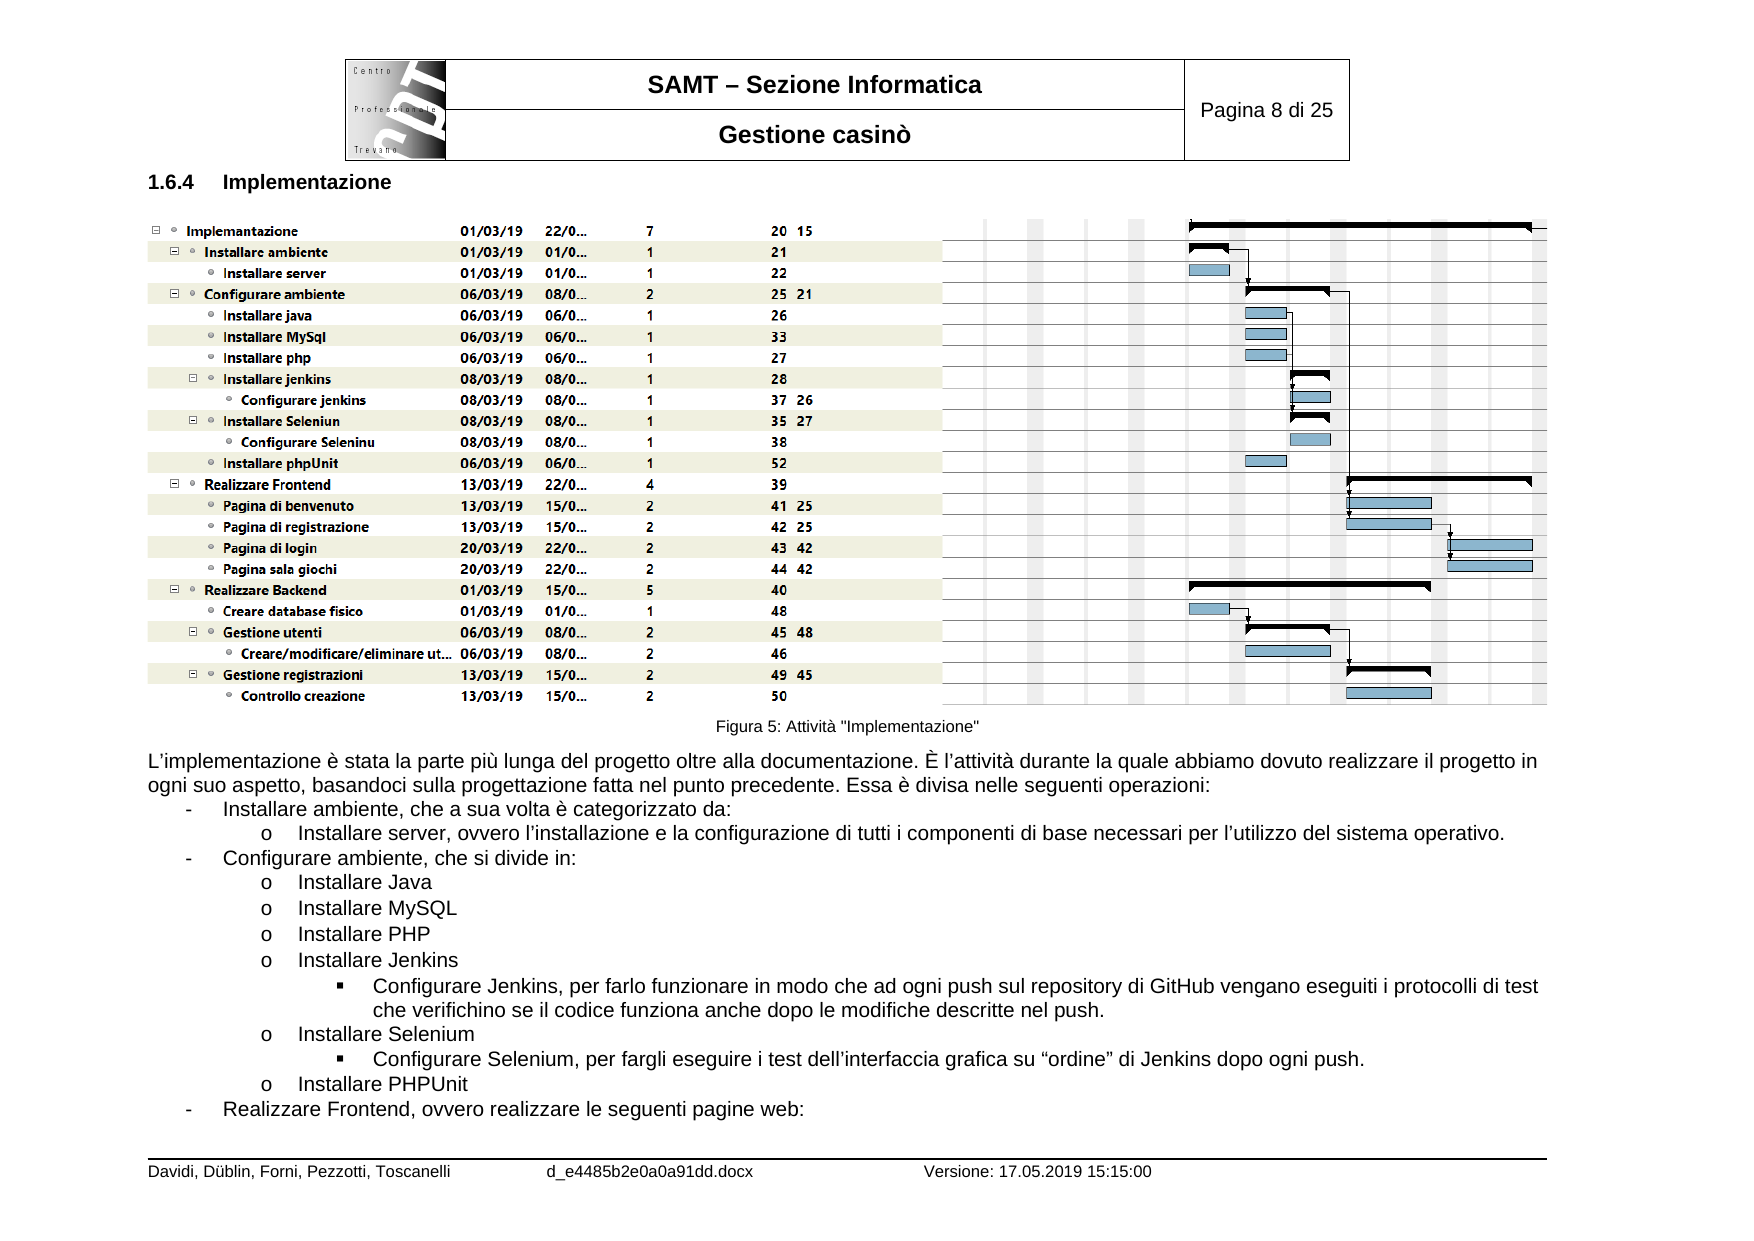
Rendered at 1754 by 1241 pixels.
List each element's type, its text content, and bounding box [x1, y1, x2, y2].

list Installare server, ovvero l’installazione e la configurazione di tutti i componenti di base necessari per l’utilizzo del sistema operativo. [260, 820, 1547, 846]
list Installare Selenium [260, 1021, 1547, 1047]
list Installare PHP [260, 922, 1547, 948]
list Installare ambiente, che a sua volta è categorizzato da: [185, 796, 1547, 820]
list Configurare Jenkins, per farlo funzionare in modo che ad ogni push sul repository di GitHub vengano eseguiti i protocolli di test che verifichino se il codice funziona anche dopo le modifiche descritte nel push. [335, 973, 1547, 1021]
list Configurare ambiente, che si divide in: [185, 846, 1547, 870]
list Configurare Selenium, per fargli eseguire i test dell’interfaccia grafica su “ordine” di Jenkins dopo ogni push. [335, 1047, 1547, 1071]
picture [346, 60, 445, 159]
list Realizzare Frontend, ovvero realizzare le seguenti pagine web: [185, 1097, 1547, 1121]
text Figura 5: Attività "Implementazione" [148, 717, 1547, 736]
list Installare MySQL [260, 896, 1547, 922]
list Installare Java [260, 870, 1547, 896]
subtitle Implementazione [148, 170, 1547, 194]
text L’implementazione è stata la parte più lunga del progetto oltre alla documentazione. È l’attività durante la quale abbiamo dovuto realizzare il progetto in ogni suo aspetto, basandoci sulla progettazione fatta nel punto precedente. Essa è divisa nelle seguenti operazioni: [148, 748, 1547, 796]
list Installare PHPUnit [260, 1071, 1547, 1097]
list Installare Jenkins [260, 948, 1547, 973]
picture [147, 219, 1548, 705]
